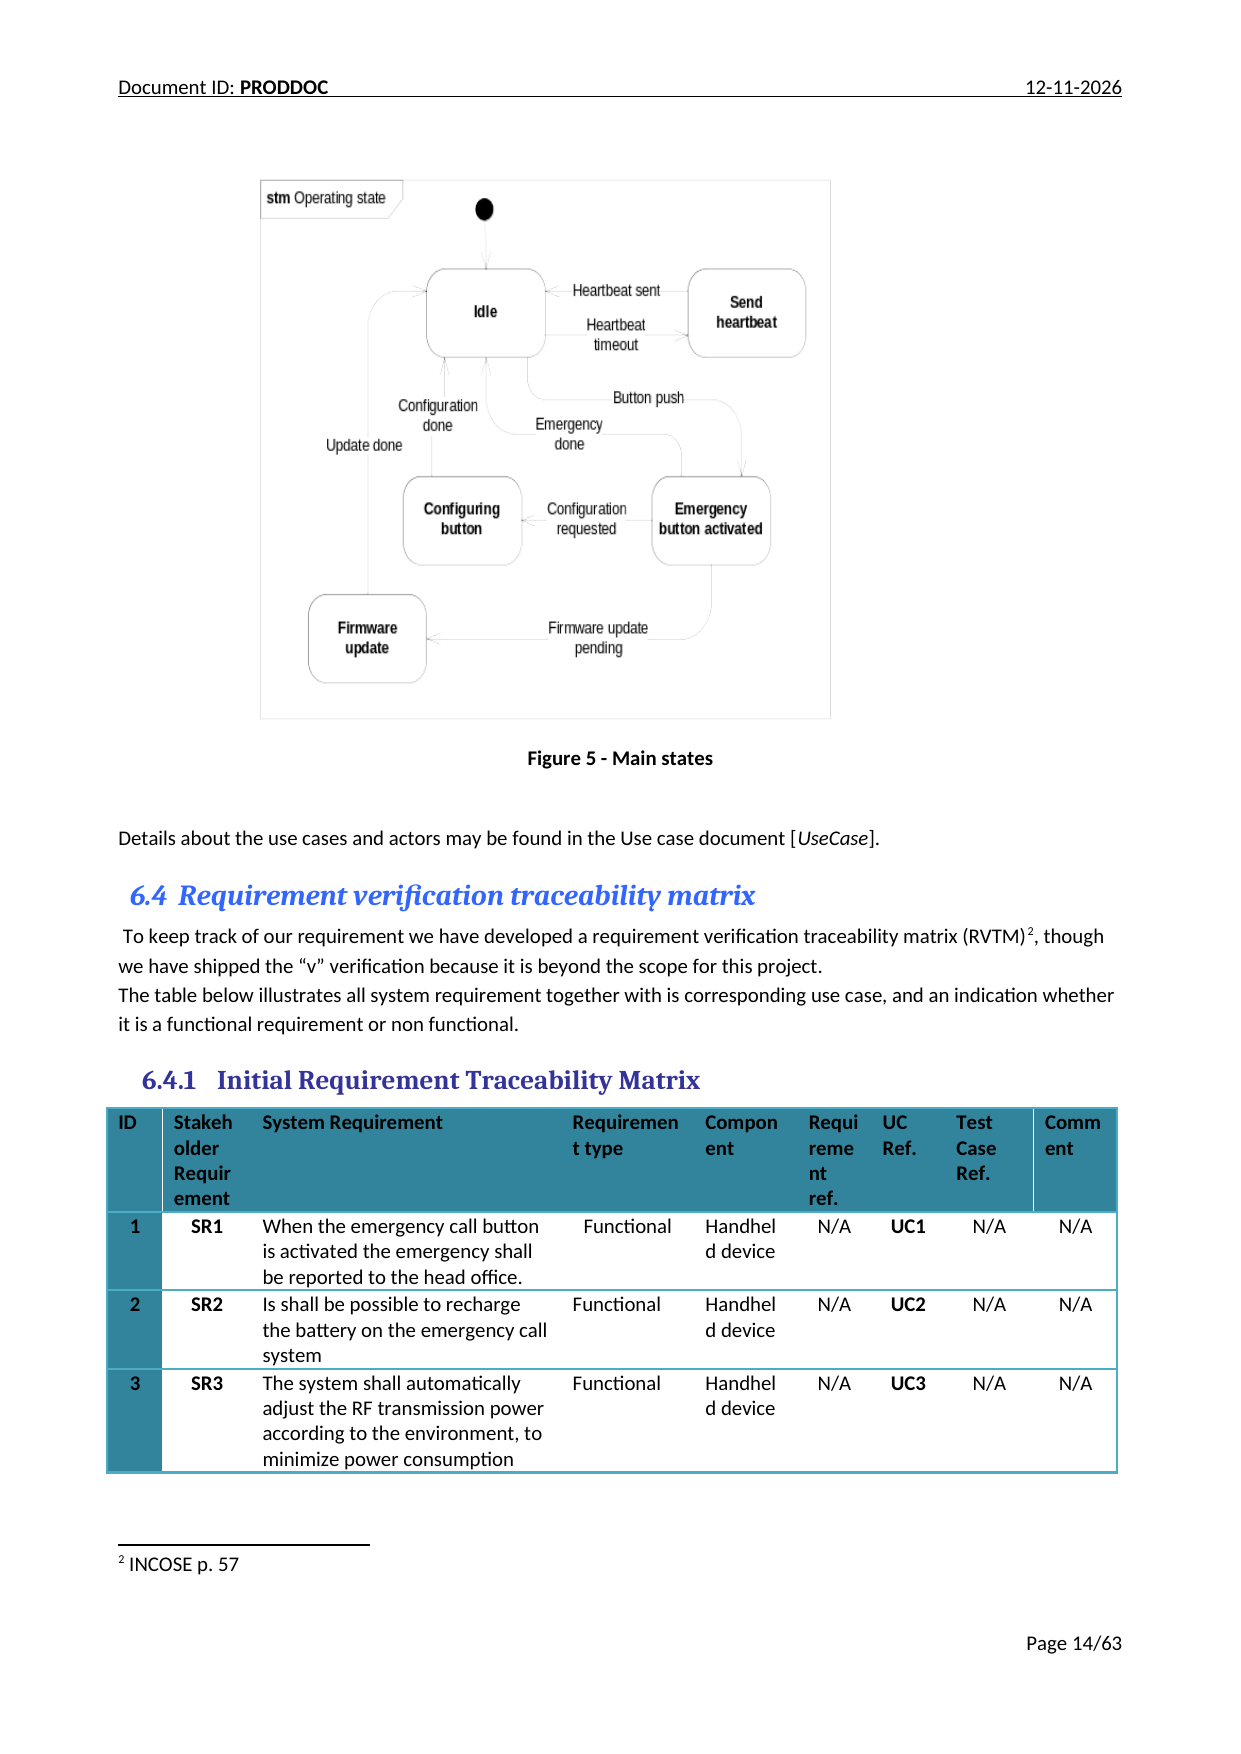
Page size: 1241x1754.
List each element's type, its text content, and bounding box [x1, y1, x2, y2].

table_cell N/A [945, 1291, 1033, 1368]
table_cell Functional [561, 1370, 694, 1471]
table_cell UC3 [871, 1370, 945, 1471]
table_cell When the emergency call button is activated the emergency shall be reported to the head office. [251, 1213, 561, 1289]
table_cell SR3 [163, 1370, 251, 1471]
table_header Requirement ref. [797, 1109, 871, 1211]
table_header ID [108, 1109, 162, 1211]
table_header Stakeholder Requirement [163, 1109, 251, 1211]
text The table below illustrates all system requirement together with is corresponding use case, and an indication whether it is a functional requirement or non functional. [118, 982, 1122, 1037]
table_cell N/A [1034, 1291, 1116, 1368]
table_cell N/A [1034, 1370, 1116, 1471]
table_cell UC1 [871, 1213, 945, 1289]
table_header System Requirement [251, 1109, 561, 1211]
table_cell 2 [108, 1291, 162, 1368]
table_cell Handheld device [694, 1291, 797, 1368]
table_cell The system shall automatically adjust the RF transmission power according to the environment, to minimize power consumption [251, 1370, 561, 1471]
table_cell Functional [561, 1291, 694, 1368]
text To keep track of our requirement we have developed a requirement verification traceability matrix (RVTM), though we have shipped the “v” verification because it is beyond the scope for this project. [118, 924, 1122, 978]
table_cell SR1 [163, 1213, 251, 1289]
table_header Test Case Ref. [945, 1109, 1033, 1211]
subtitle Initial Requirement Traceability Matrix [142, 1065, 1122, 1096]
table_cell Handheld device [694, 1370, 797, 1471]
table_cell 1 [108, 1213, 162, 1289]
table_cell N/A [797, 1370, 871, 1471]
table_cell UC2 [871, 1291, 945, 1368]
table_cell N/A [797, 1291, 871, 1368]
table_header Requirement type [561, 1109, 694, 1211]
table_cell N/A [945, 1370, 1033, 1471]
table_header Comment [1034, 1109, 1116, 1211]
table_cell N/A [1034, 1213, 1116, 1289]
table_cell N/A [797, 1213, 871, 1289]
table_cell SR2 [163, 1291, 251, 1368]
table_cell Functional [561, 1213, 694, 1289]
table_header UC Ref. [871, 1109, 945, 1211]
text Figure 5 - Main states [118, 746, 1122, 771]
text Details about the use cases and actors may be found in the Use case document [UseCase]. [118, 825, 1122, 850]
table_cell N/A [945, 1213, 1033, 1289]
table_cell 3 [108, 1370, 162, 1471]
table_cell Handheld device [694, 1213, 797, 1289]
table_header Component [694, 1109, 797, 1211]
subtitle Requirement verification traceability matrix [130, 879, 1122, 912]
table_cell Is shall be possible to recharge the battery on the emergency call system [251, 1291, 561, 1368]
